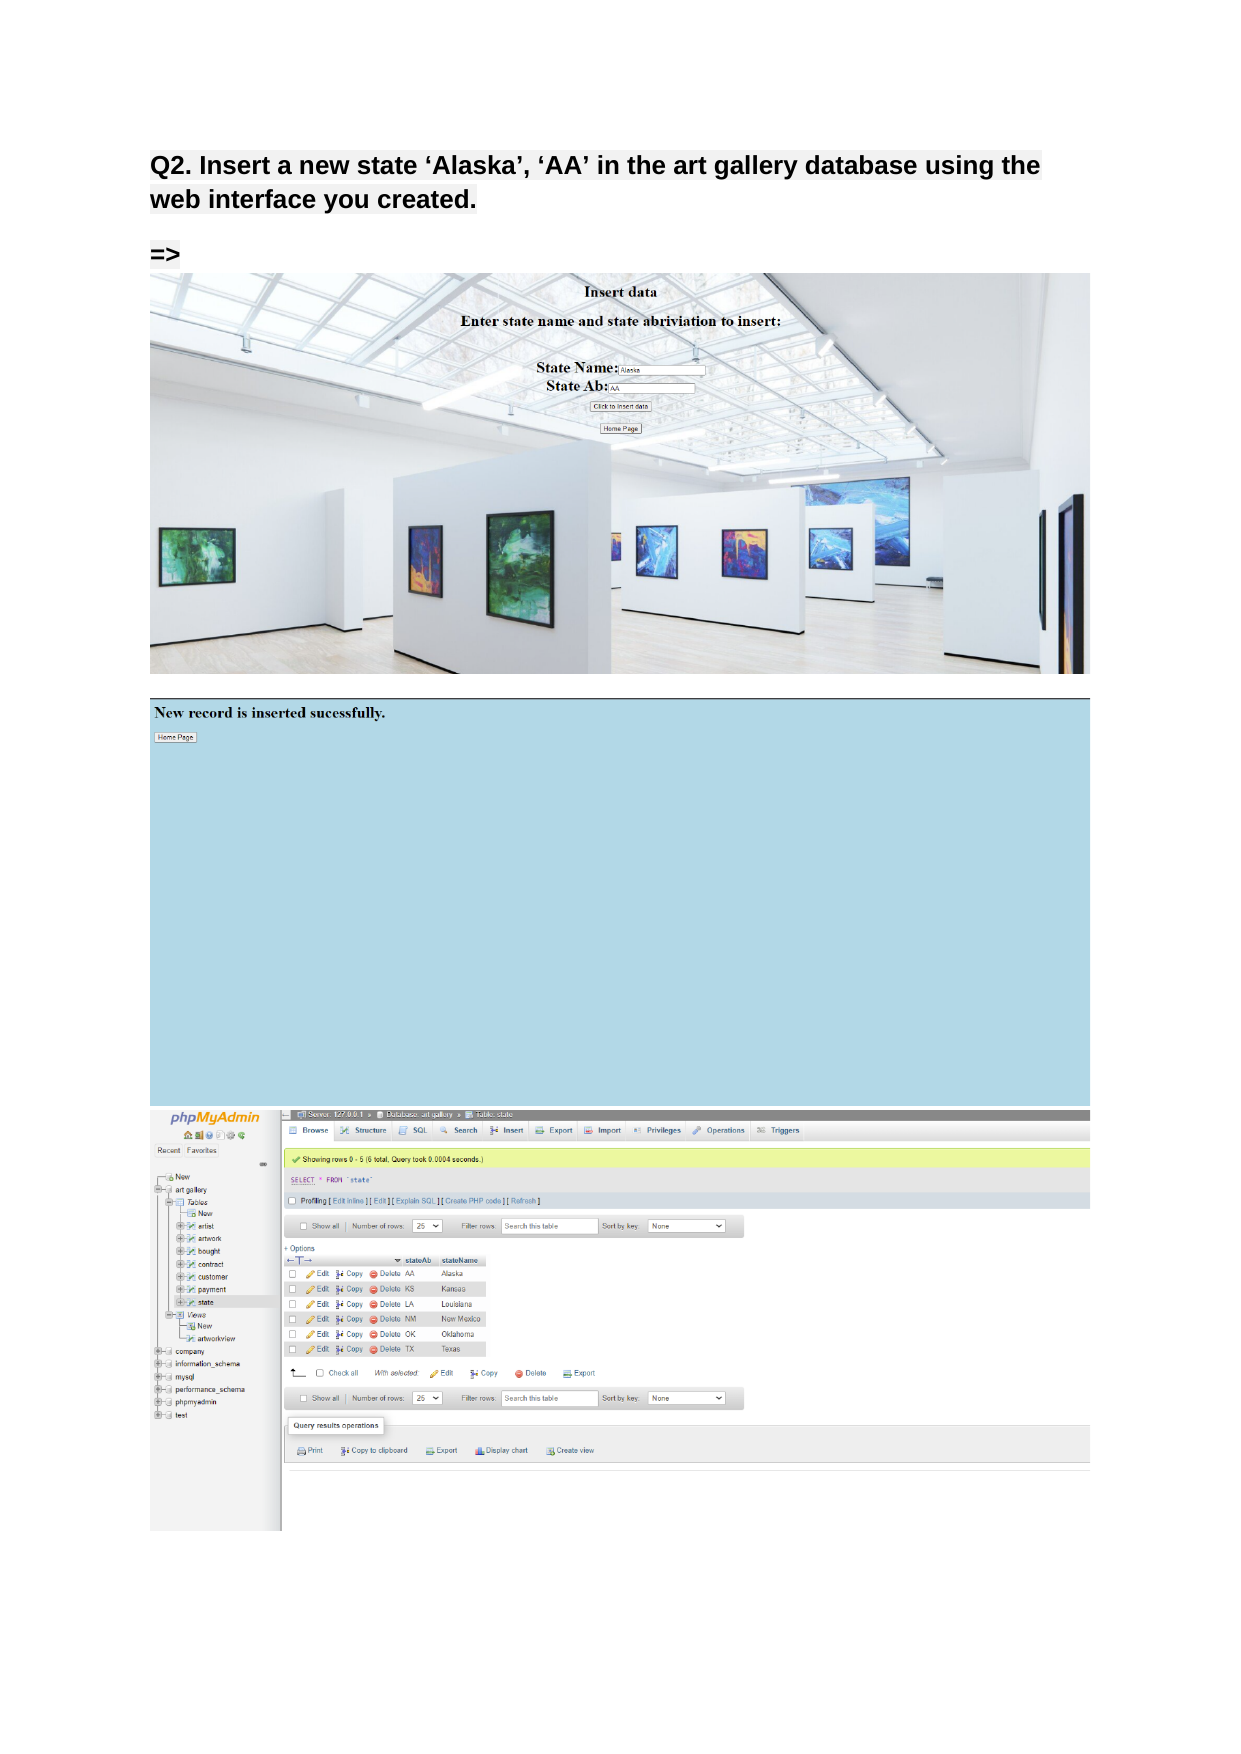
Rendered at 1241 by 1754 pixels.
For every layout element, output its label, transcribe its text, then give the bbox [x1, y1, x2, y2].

picture [150, 273, 1091, 674]
text => [150, 239, 1090, 273]
picture [150, 1110, 1091, 1531]
text Q2. Insert a new state ‘Alaska’, ‘AA’ in the art gallery database using the web interface you created. [150, 150, 1090, 214]
picture [150, 698, 1091, 1106]
